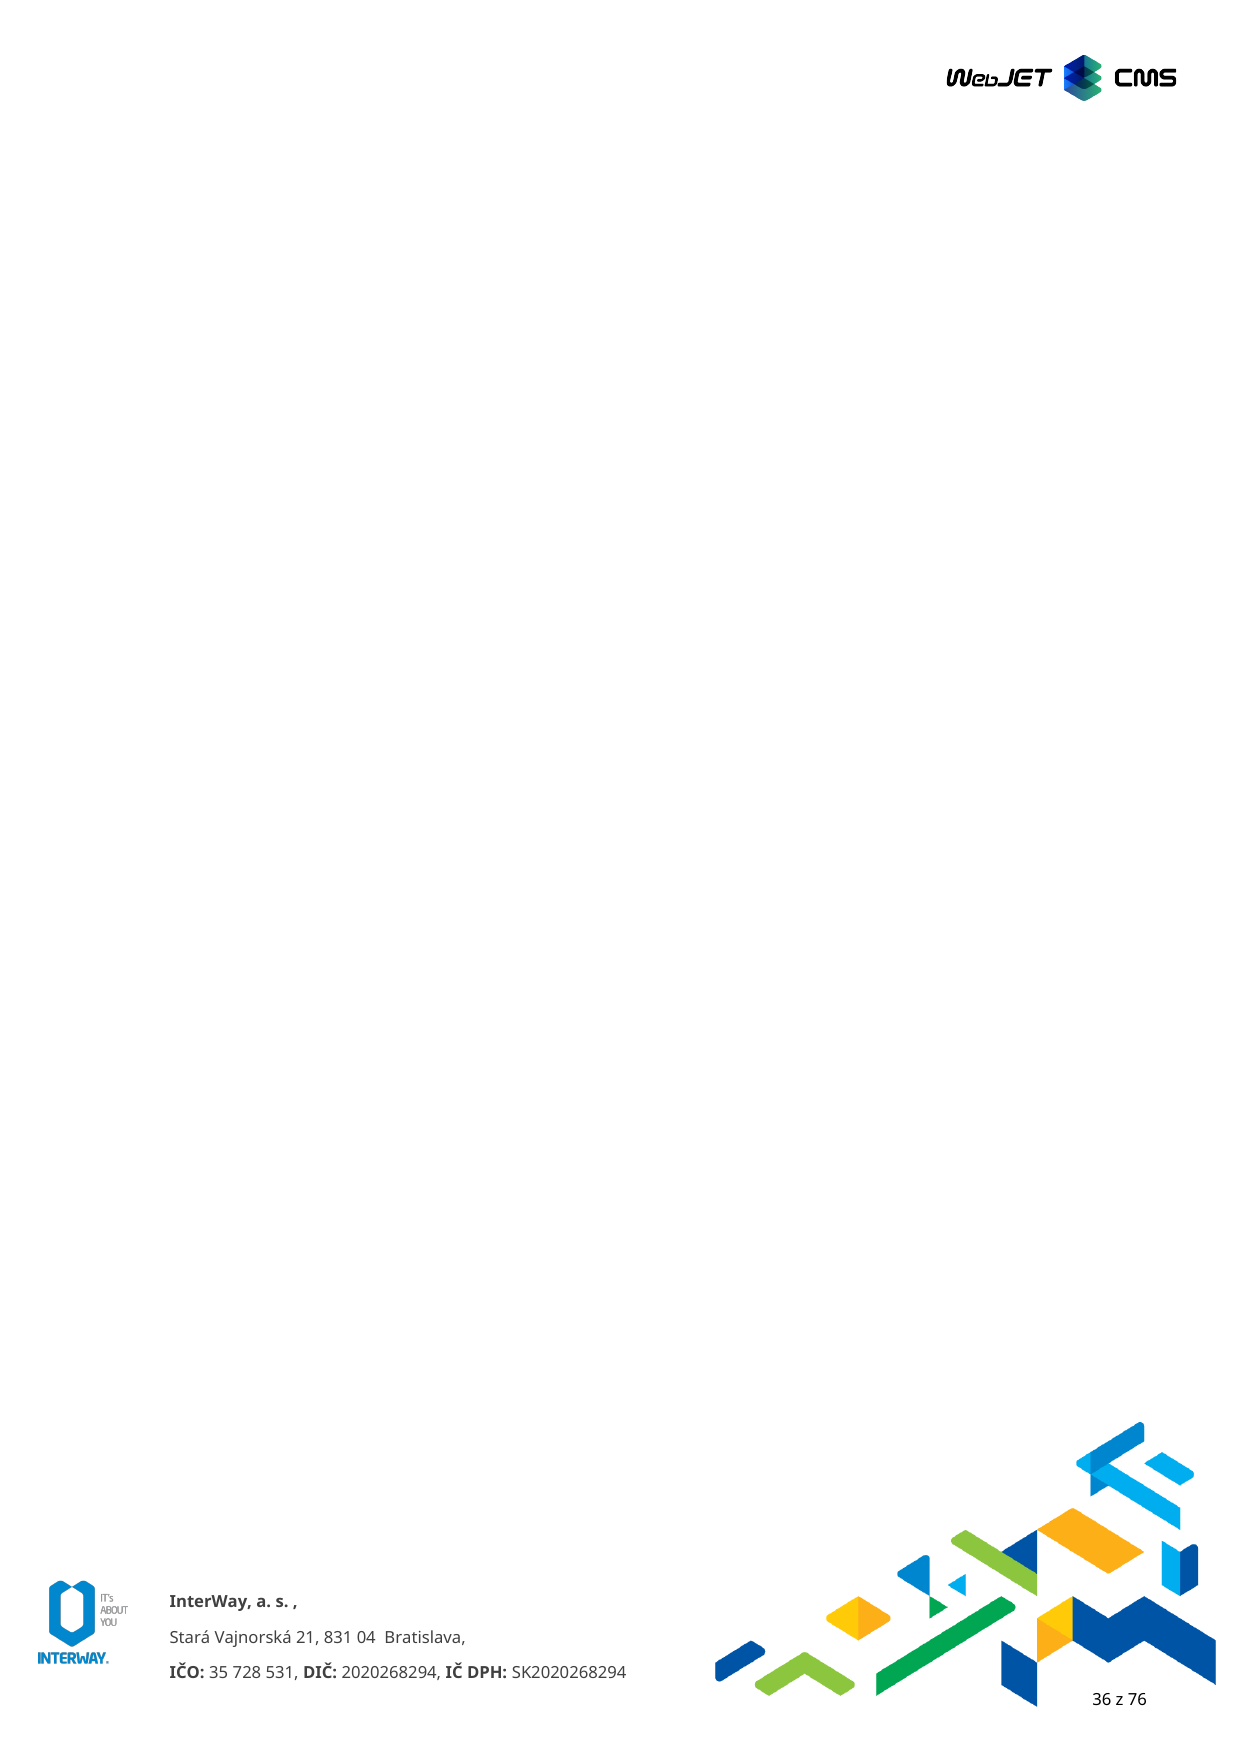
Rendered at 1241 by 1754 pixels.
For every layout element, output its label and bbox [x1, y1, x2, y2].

picture [946, 55, 1177, 101]
picture [37, 1579, 129, 1665]
picture [220, 1411, 1241, 1743]
